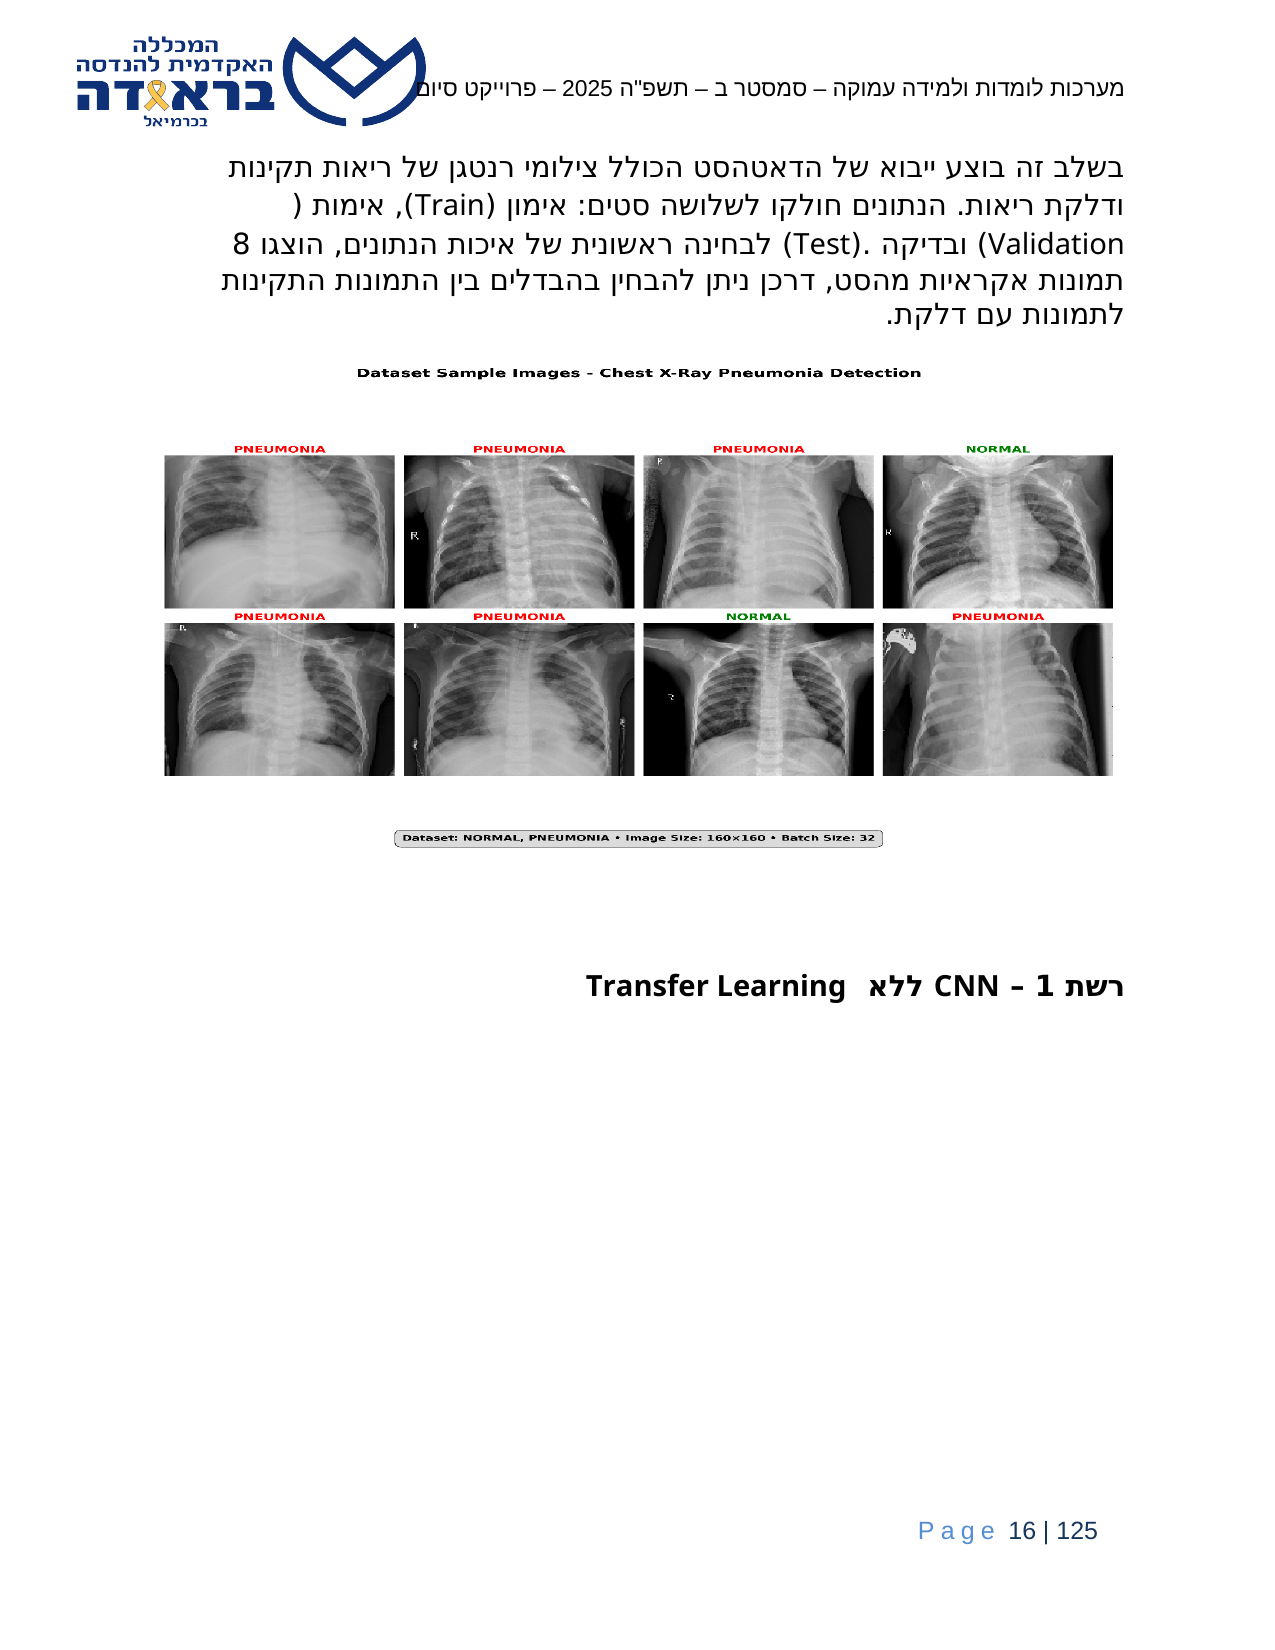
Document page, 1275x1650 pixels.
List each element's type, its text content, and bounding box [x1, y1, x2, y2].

subtitle רשת 1 – CNN ללא Transfer Learning [150, 966, 1125, 1005]
picture [59, 28, 442, 132]
text בשלב זה בוצע ייבוא של הדאטהסט הכולל צילומי רנטגן של ריאות תקינות ודלקת ריאות. הנתונים חולקו לשלושה סטים: אימון (Train), אימות (Validation) ובדיקה .(Test) לבחינה ראשונית של איכות הנתונים, הוצגו 8 תמונות אקראיות מהסט, דרכן ניתן להבחין בהבדלים בין התמונות התקינות לתמונות עם דלקת. [150, 150, 1125, 331]
picture [152, 360, 1125, 850]
